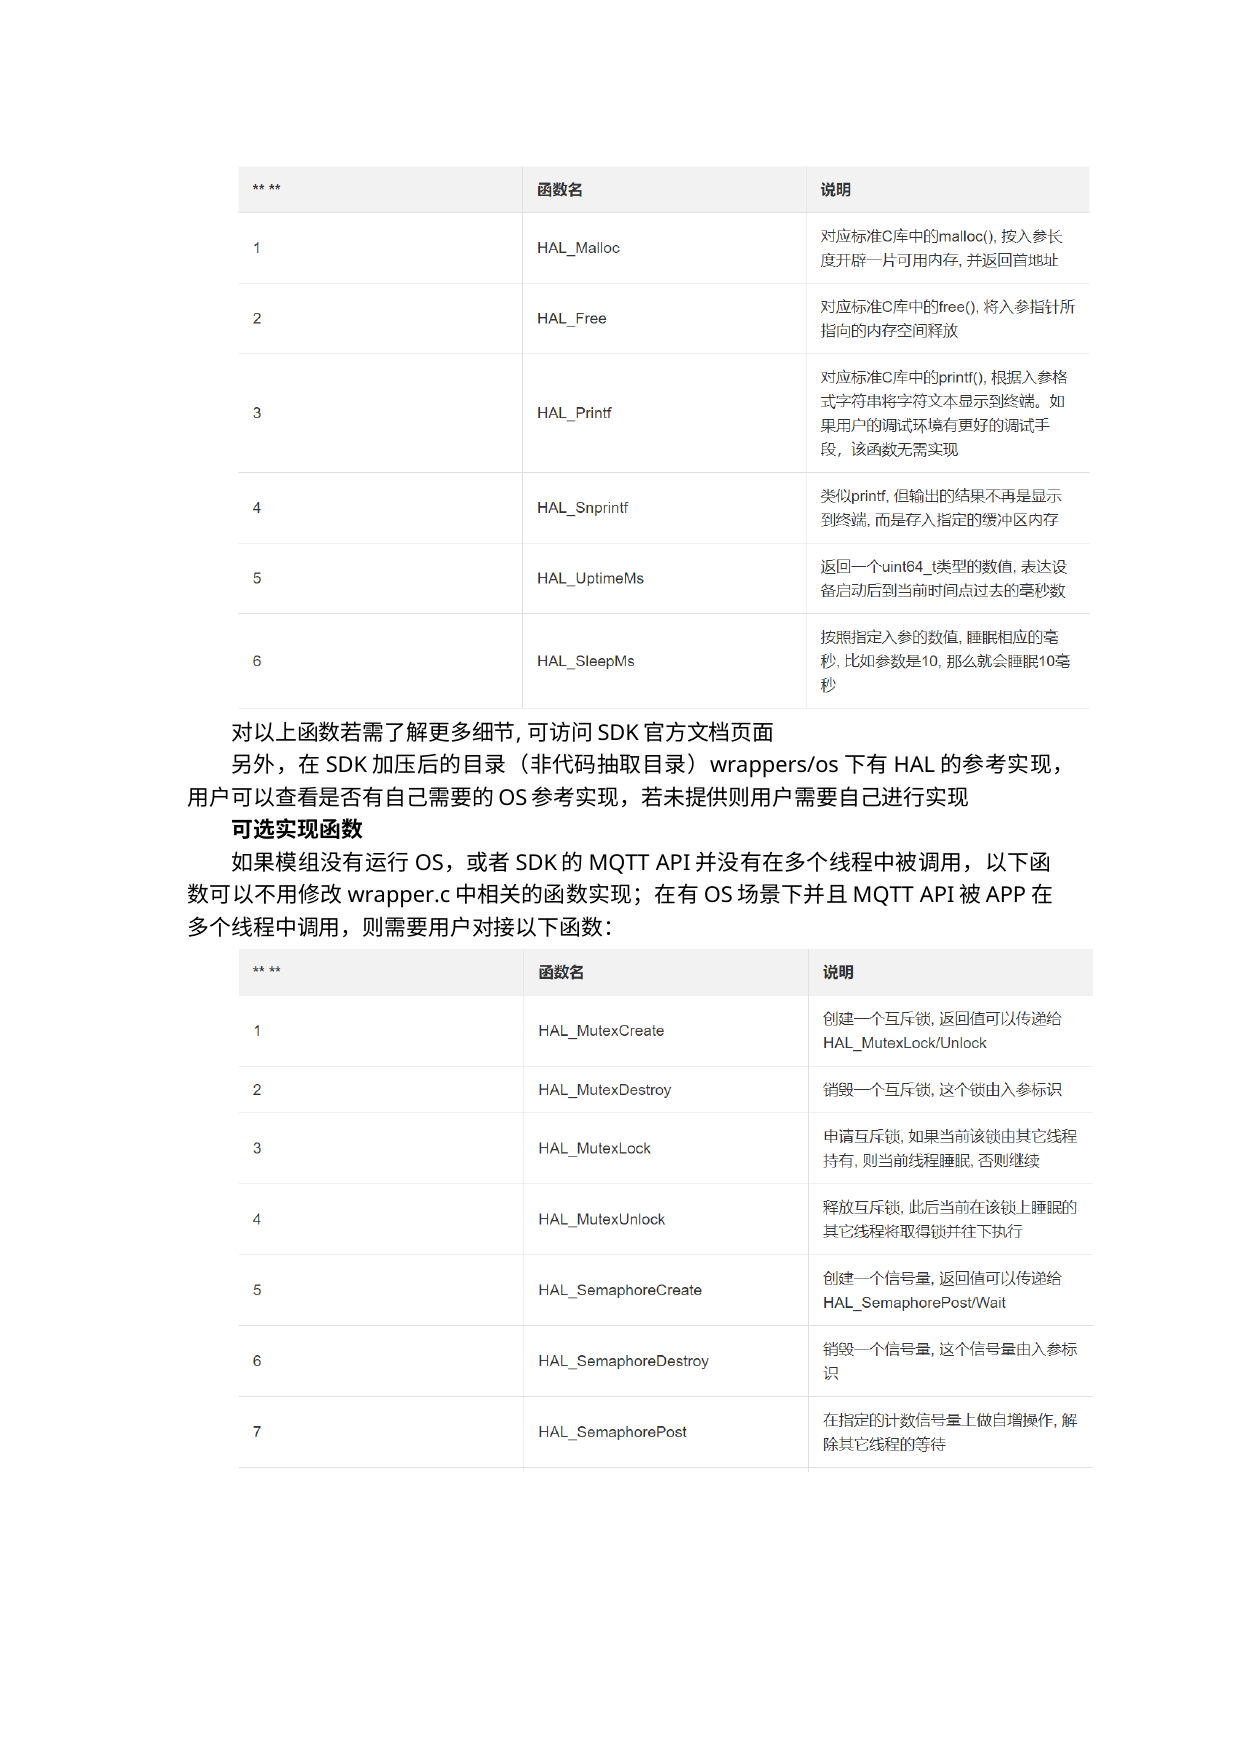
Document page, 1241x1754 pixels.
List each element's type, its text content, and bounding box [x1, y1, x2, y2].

text 可选实现函数 [187, 812, 1053, 844]
picture [231, 162, 1097, 714]
text 如果模组没有运行OS，或者SDK的MQTT API并没有在多个线程中被调用，以下函数可以不用修改wrapper.c中相关的函数实现；在有OS场景下并且MQTT API被APP在多个线程中调用，则需要用户对接以下函数： [187, 844, 1053, 942]
text 对以上函数若需了解更多细节, 可访问SDK官方文档页面 [187, 714, 1053, 747]
picture [231, 942, 1097, 1472]
text 另外，在SDK加压后的目录（非代码抽取目录）wrappers/os下有HAL的参考实现，用户可以查看是否有自己需要的OS参考实现，若未提供则用户需要自己进行实现 [187, 747, 1053, 812]
